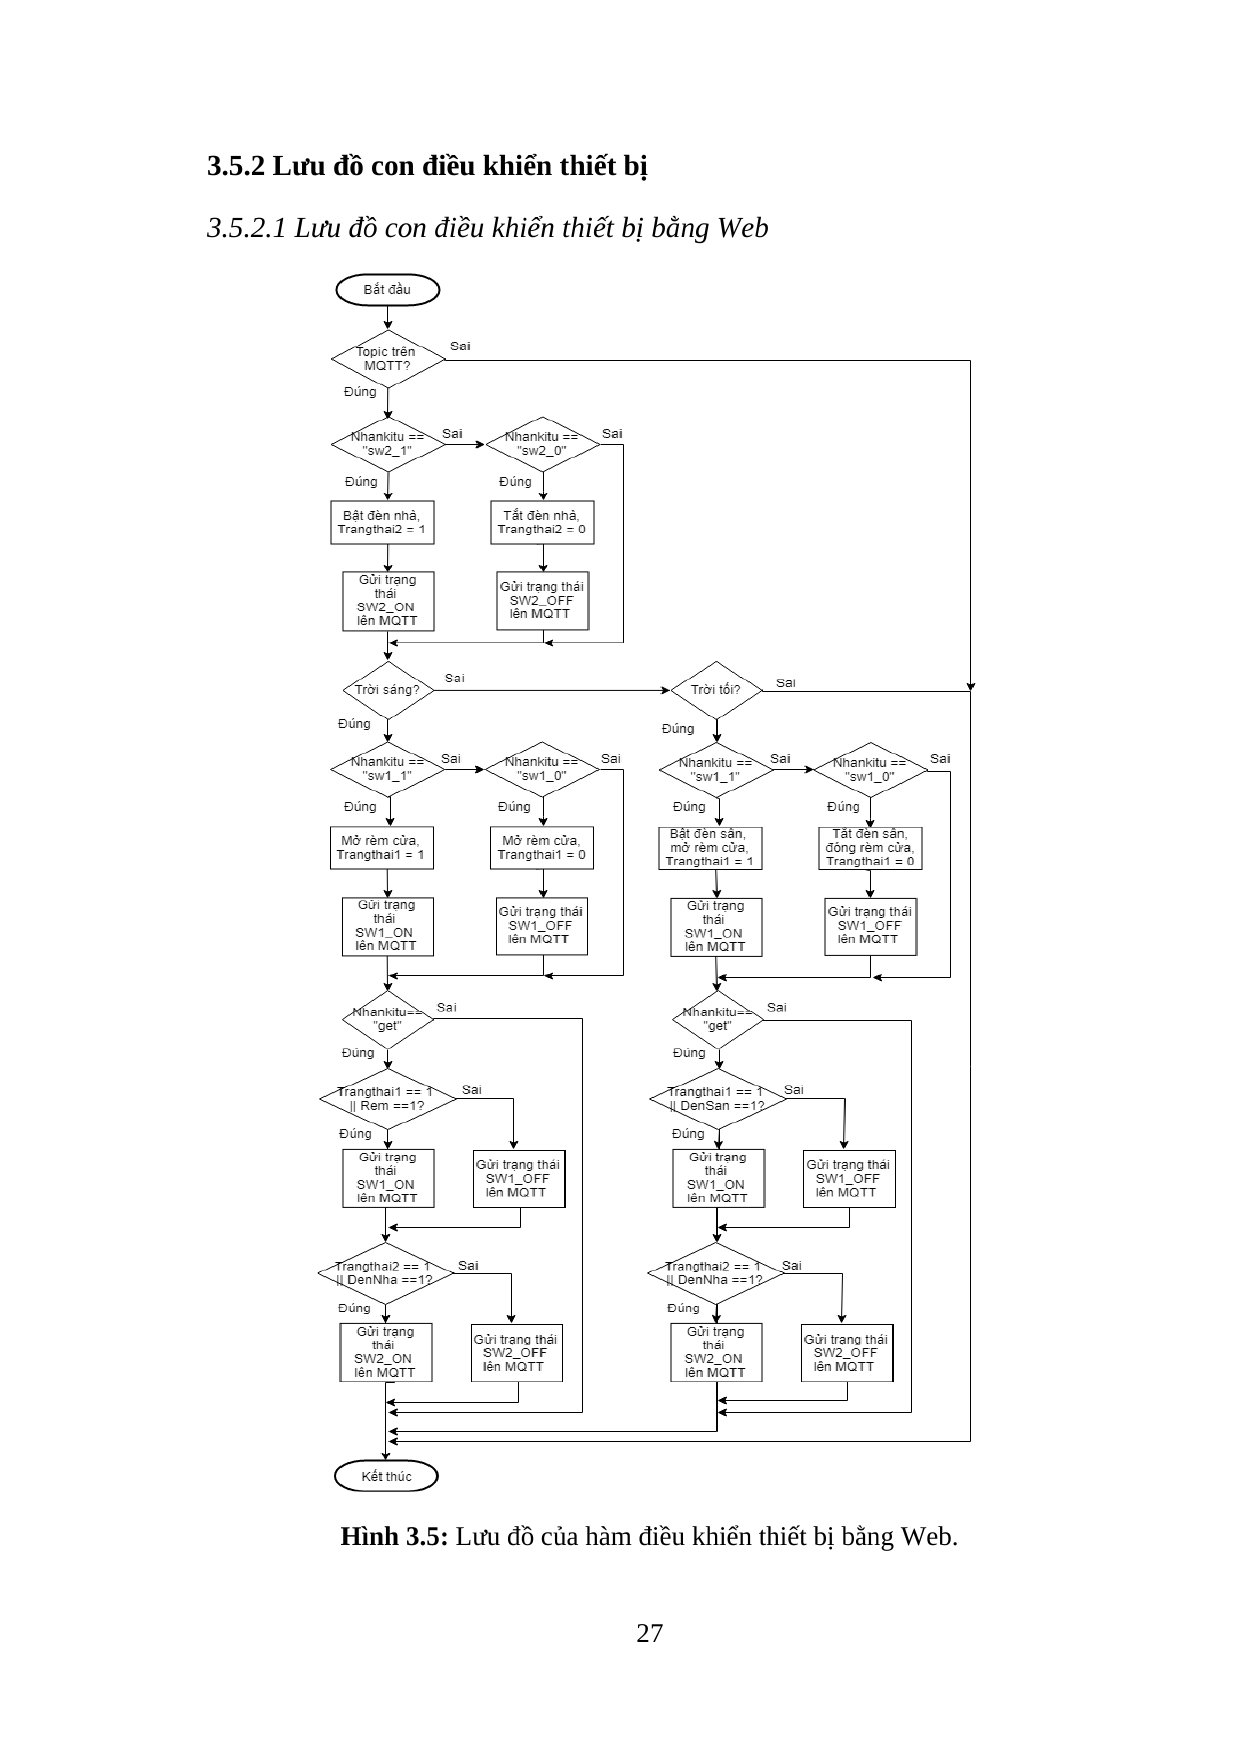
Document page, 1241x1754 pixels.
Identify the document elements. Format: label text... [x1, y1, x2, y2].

subtitle 3.5.2 Lưu đồ con điều khiển thiết bị [207, 148, 1092, 181]
text Hình 3.5: Lưu đồ của hàm điều khiển thiết bị bằng Web. [207, 1520, 1092, 1551]
subtitle 3.5.2.1 Lưu đồ con điều khiển thiết bị bằng Web [207, 211, 1092, 244]
picture [317, 273, 982, 1492]
